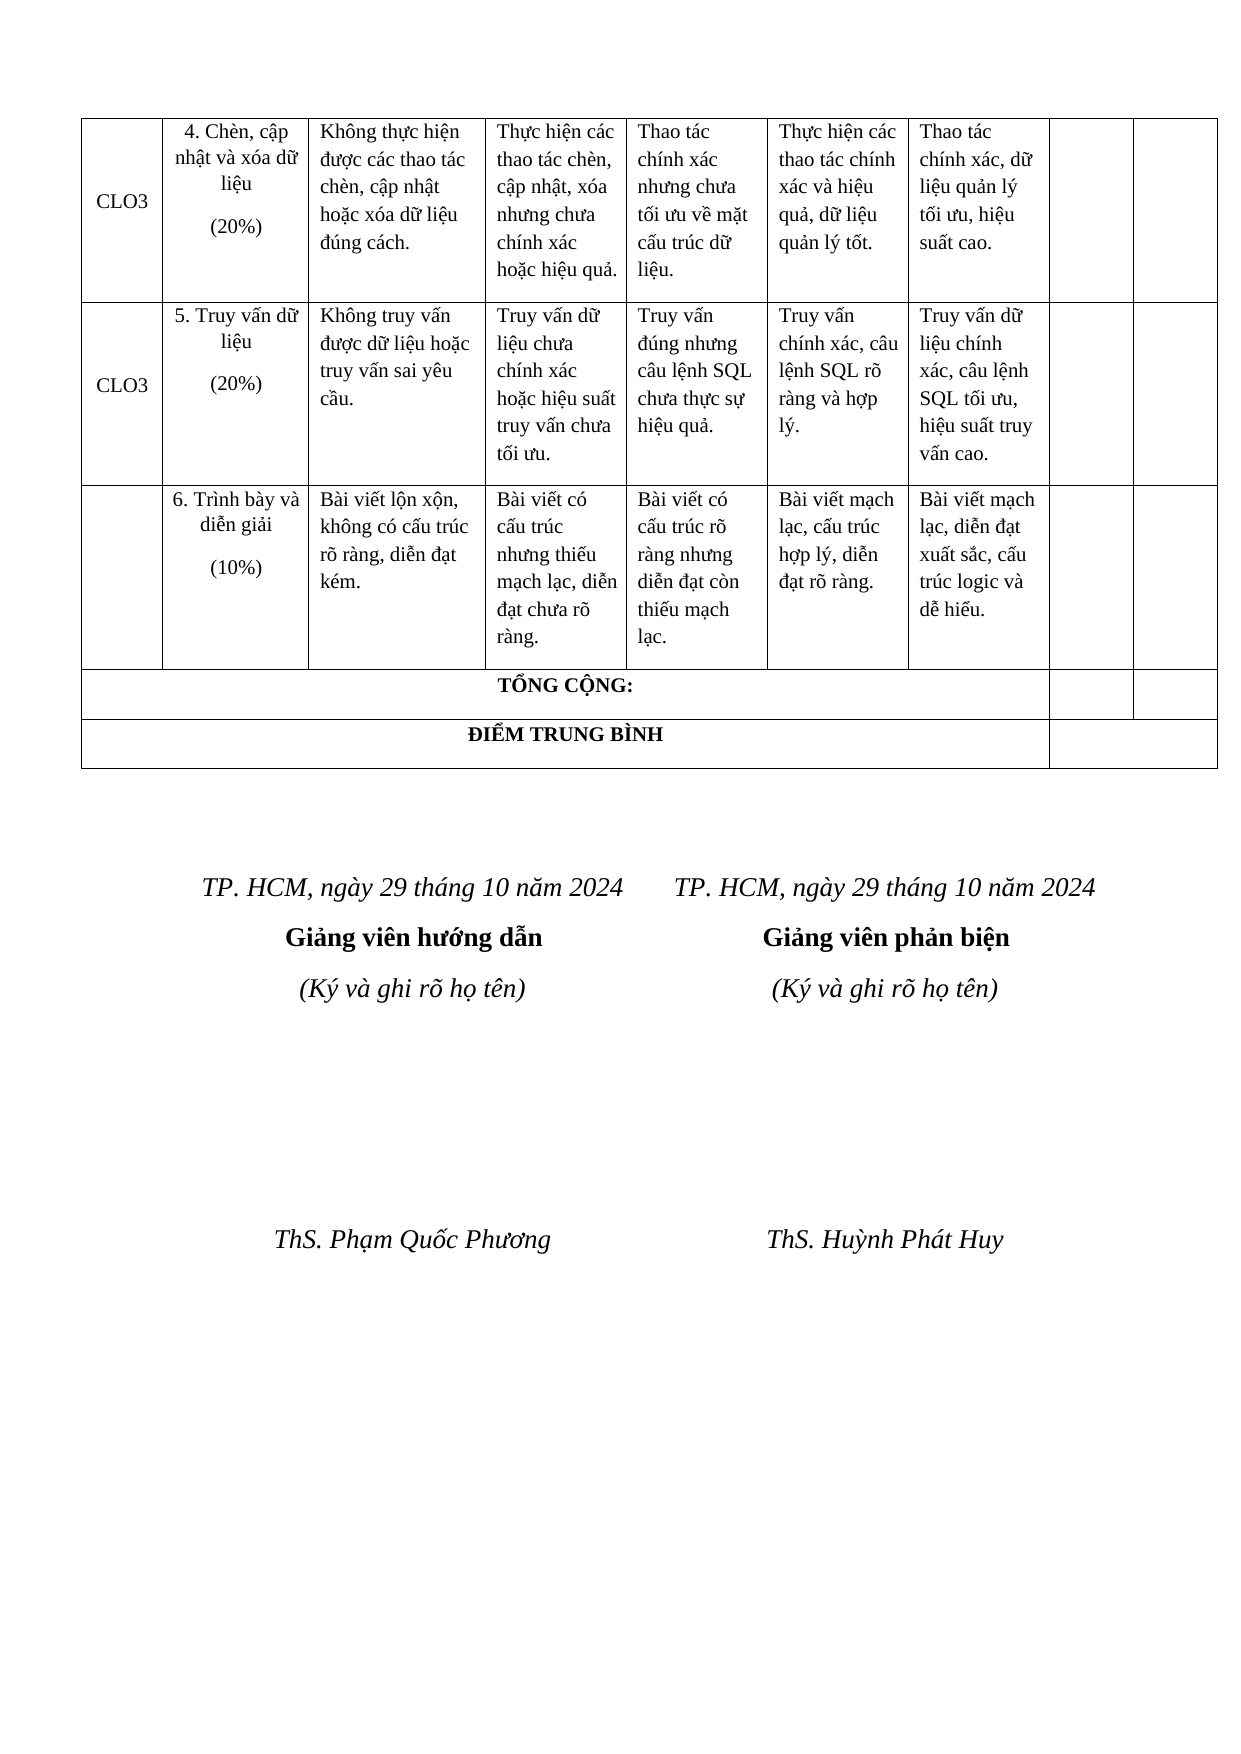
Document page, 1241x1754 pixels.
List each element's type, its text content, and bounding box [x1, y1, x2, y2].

table_cell 5. Truy vấn dữ liệu (20%) [163, 303, 308, 485]
table_cell [1134, 670, 1217, 718]
table_header TP. HCM, ngày 29 tháng 10 năm 2024 Giảng viên phản biện (Ký và ghi rõ họ tên) ThS. Huỳnh Phát Huy [650, 871, 1122, 1368]
table_cell Bài viết có cấu trúc nhưng thiếu mạch lạc, diễn đạt chưa rõ ràng. [486, 486, 626, 669]
table_cell [1050, 119, 1133, 302]
table_cell TỔNG CỘNG: [82, 670, 1049, 718]
table_cell CLO3 [82, 303, 162, 485]
table_header TP. HCM, ngày 29 tháng 10 năm 2024 Giảng viên hướng dẫn (Ký và ghi rõ họ tên) ThS. Phạm Quốc Phương [177, 871, 650, 1368]
table_cell Thực hiện các thao tác chính xác và hiệu quả, dữ liệu quản lý tốt. [768, 119, 908, 302]
table_cell [82, 486, 162, 669]
table_cell 6. Trình bày và diễn giải (10%) [163, 486, 308, 669]
table_cell Bài viết có cấu trúc rõ ràng nhưng diễn đạt còn thiếu mạch lạc. [627, 486, 767, 669]
table_cell [1050, 720, 1217, 768]
table_cell [1050, 670, 1133, 718]
table_cell Không thực hiện được các thao tác chèn, cập nhật hoặc xóa dữ liệu đúng cách. [309, 119, 485, 302]
table_cell Bài viết mạch lạc, cấu trúc hợp lý, diễn đạt rõ ràng. [768, 486, 908, 669]
table_cell ĐIỂM TRUNG BÌNH [82, 720, 1049, 768]
table_cell [1134, 119, 1217, 302]
table_cell Không truy vấn được dữ liệu hoặc truy vấn sai yêu cầu. [309, 303, 485, 485]
table_cell Thực hiện các thao tác chèn, cập nhật, xóa nhưng chưa chính xác hoặc hiệu quả. [486, 119, 626, 302]
table_cell Truy vấn dữ liệu chính xác, câu lệnh SQL tối ưu, hiệu suất truy vấn cao. [909, 303, 1049, 485]
table_cell Truy vấn đúng nhưng câu lệnh SQL chưa thực sự hiệu quả. [627, 303, 767, 485]
table_cell 4. Chèn, cập nhật và xóa dữ liệu (20%) [163, 119, 308, 302]
table_cell [1134, 303, 1217, 485]
table_cell Truy vấn chính xác, câu lệnh SQL rõ ràng và hợp lý. [768, 303, 908, 485]
table_cell Bài viết lộn xộn, không có cấu trúc rõ ràng, diễn đạt kém. [309, 486, 485, 669]
table_cell [1050, 303, 1133, 485]
table_cell [1050, 486, 1133, 669]
table_cell Bài viết mạch lạc, diễn đạt xuất sắc, cấu trúc logic và dễ hiểu. [909, 486, 1049, 669]
table_cell [1134, 486, 1217, 669]
table_cell Thao tác chính xác, dữ liệu quản lý tối ưu, hiệu suất cao. [909, 119, 1049, 302]
table_cell Thao tác chính xác nhưng chưa tối ưu về mặt cấu trúc dữ liệu. [627, 119, 767, 302]
table_cell Truy vấn dữ liệu chưa chính xác hoặc hiệu suất truy vấn chưa tối ưu. [486, 303, 626, 485]
table_cell CLO3 [82, 119, 162, 302]
